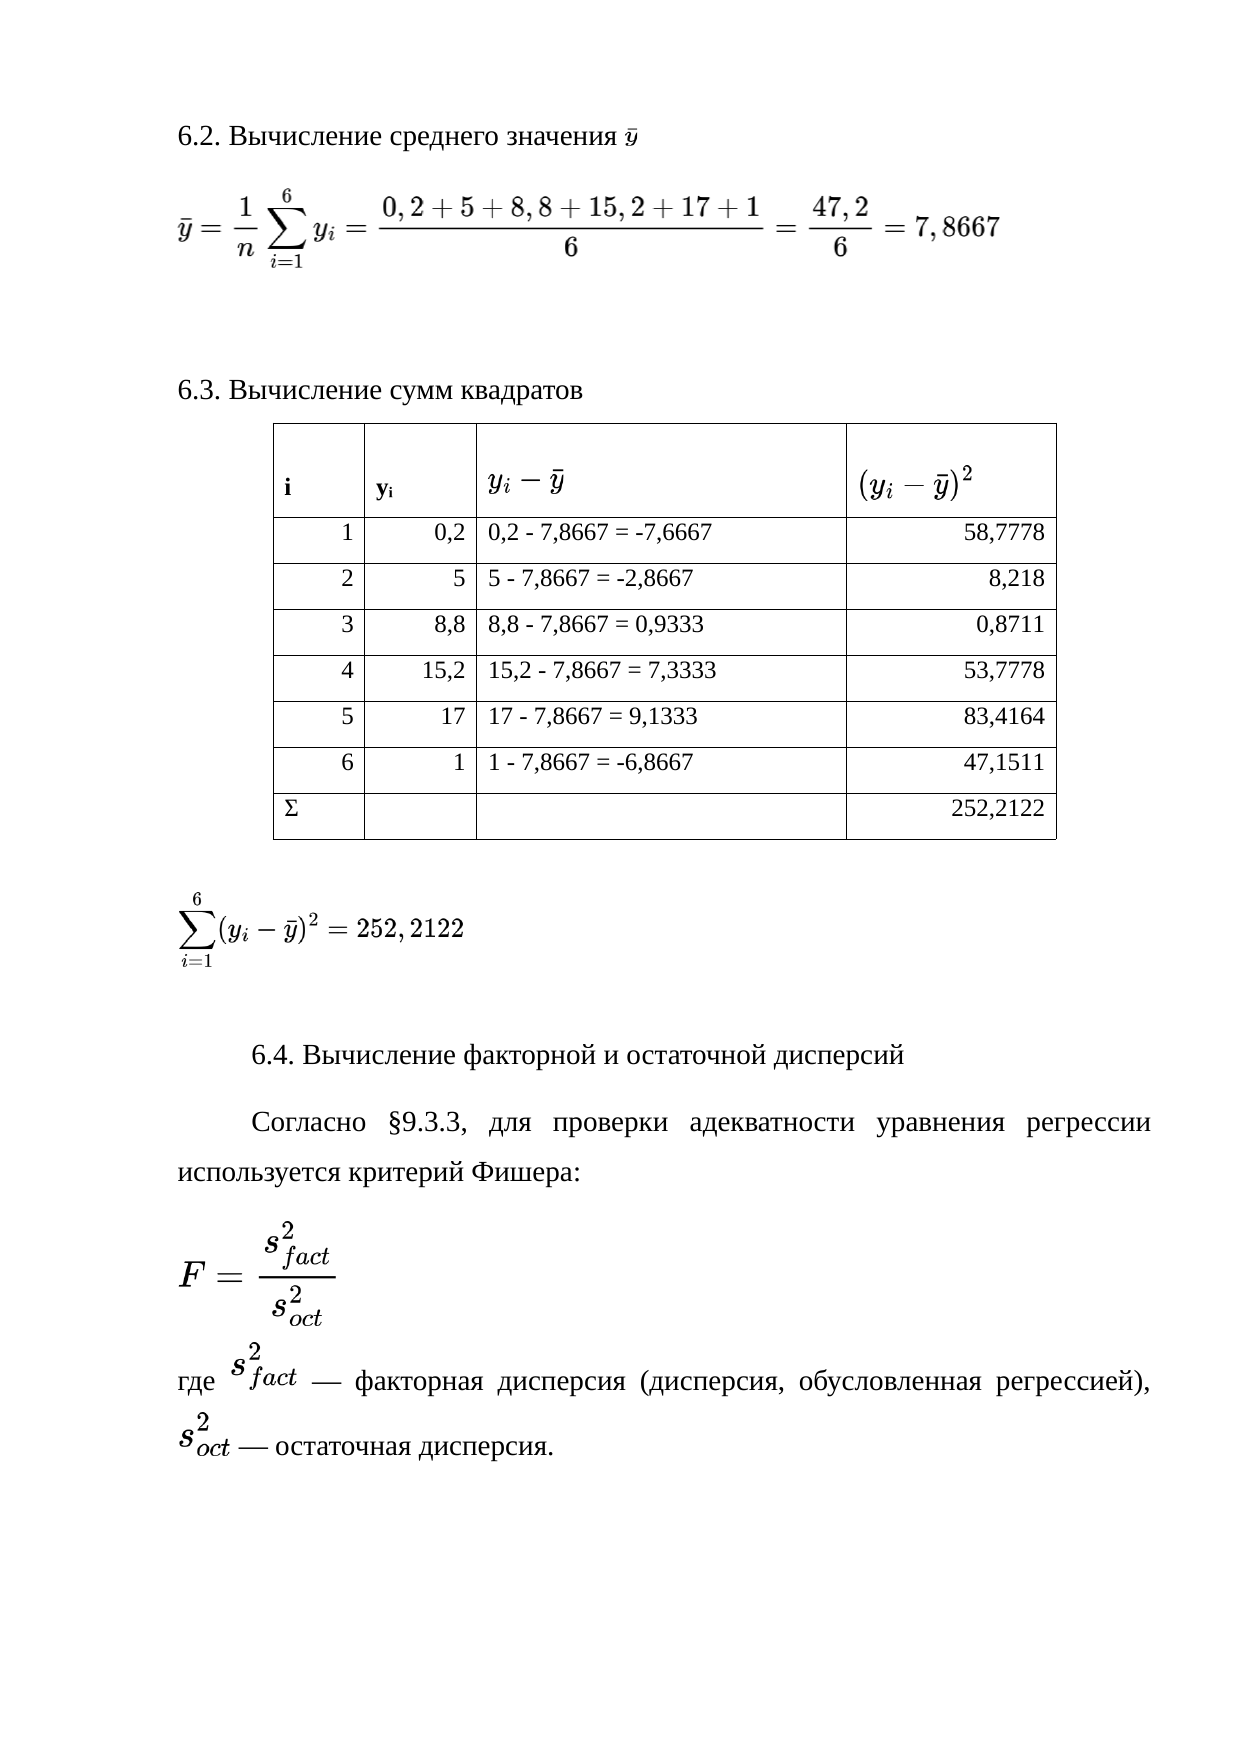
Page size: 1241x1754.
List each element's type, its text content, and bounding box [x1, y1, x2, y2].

text 6.2. Вычисление среднего значения [177, 118, 1152, 152]
table_cell 5 - 7,8667 = -2,8667 [477, 564, 846, 609]
text где — факторная дисперсия (дисперсия, обусловленная регрессией), — остаточная дисперсия. [177, 1342, 1152, 1461]
table_header [477, 424, 846, 517]
picture [177, 185, 1000, 272]
table_cell 53,7778 [847, 656, 1056, 701]
table_cell 3 [274, 610, 364, 655]
table_cell 8,8 [365, 610, 476, 655]
table_cell 1 - 7,8667 = -6,8667 [477, 748, 846, 793]
table_cell 1 [365, 748, 476, 793]
table_cell 15,2 - 7,8667 = 7,3333 [477, 656, 846, 701]
table_cell 17 [365, 702, 476, 747]
picture [177, 1221, 339, 1326]
table_cell 47,1511 [847, 748, 1056, 793]
table_cell [365, 794, 476, 838]
picture [487, 466, 564, 494]
table_cell 0,2 [365, 518, 476, 563]
text 6.3. Вычисление сумм квадратов [177, 372, 1152, 406]
table_header [847, 424, 1056, 517]
table_cell 8,8 - 7,8667 = 0,9333 [477, 610, 846, 655]
picture [177, 889, 464, 971]
table_cell 5 [274, 702, 364, 747]
table_cell 83,4164 [847, 702, 1056, 747]
text 6.4. Вычисление факторной и остаточной дисперсий [177, 1037, 1152, 1071]
table_cell 0,8711 [847, 610, 1056, 655]
table_cell 4 [274, 656, 364, 701]
table_header i [274, 424, 364, 517]
picture [177, 1412, 232, 1456]
table_cell 5 [365, 564, 476, 609]
table_header yᵢ [365, 424, 476, 517]
table_cell 6 [274, 748, 364, 793]
table_cell 1 [274, 518, 364, 563]
picture [624, 126, 638, 146]
table_cell 2 [274, 564, 364, 609]
table_cell 8,218 [847, 564, 1056, 609]
table_cell [477, 794, 846, 838]
table_cell 15,2 [365, 656, 476, 701]
table_cell 0,2 - 7,8667 = -7,6667 [477, 518, 846, 563]
table_cell Σ [274, 794, 364, 838]
table_cell 58,7778 [847, 518, 1056, 563]
text Согласно §9.3.3, для проверки адекватности уравнения регрессии используется критерий Фишера: [177, 1104, 1152, 1188]
table_cell 252,2122 [847, 794, 1056, 838]
picture [229, 1342, 299, 1390]
picture [857, 465, 974, 501]
table_cell 17 - 7,8667 = 9,1333 [477, 702, 846, 747]
